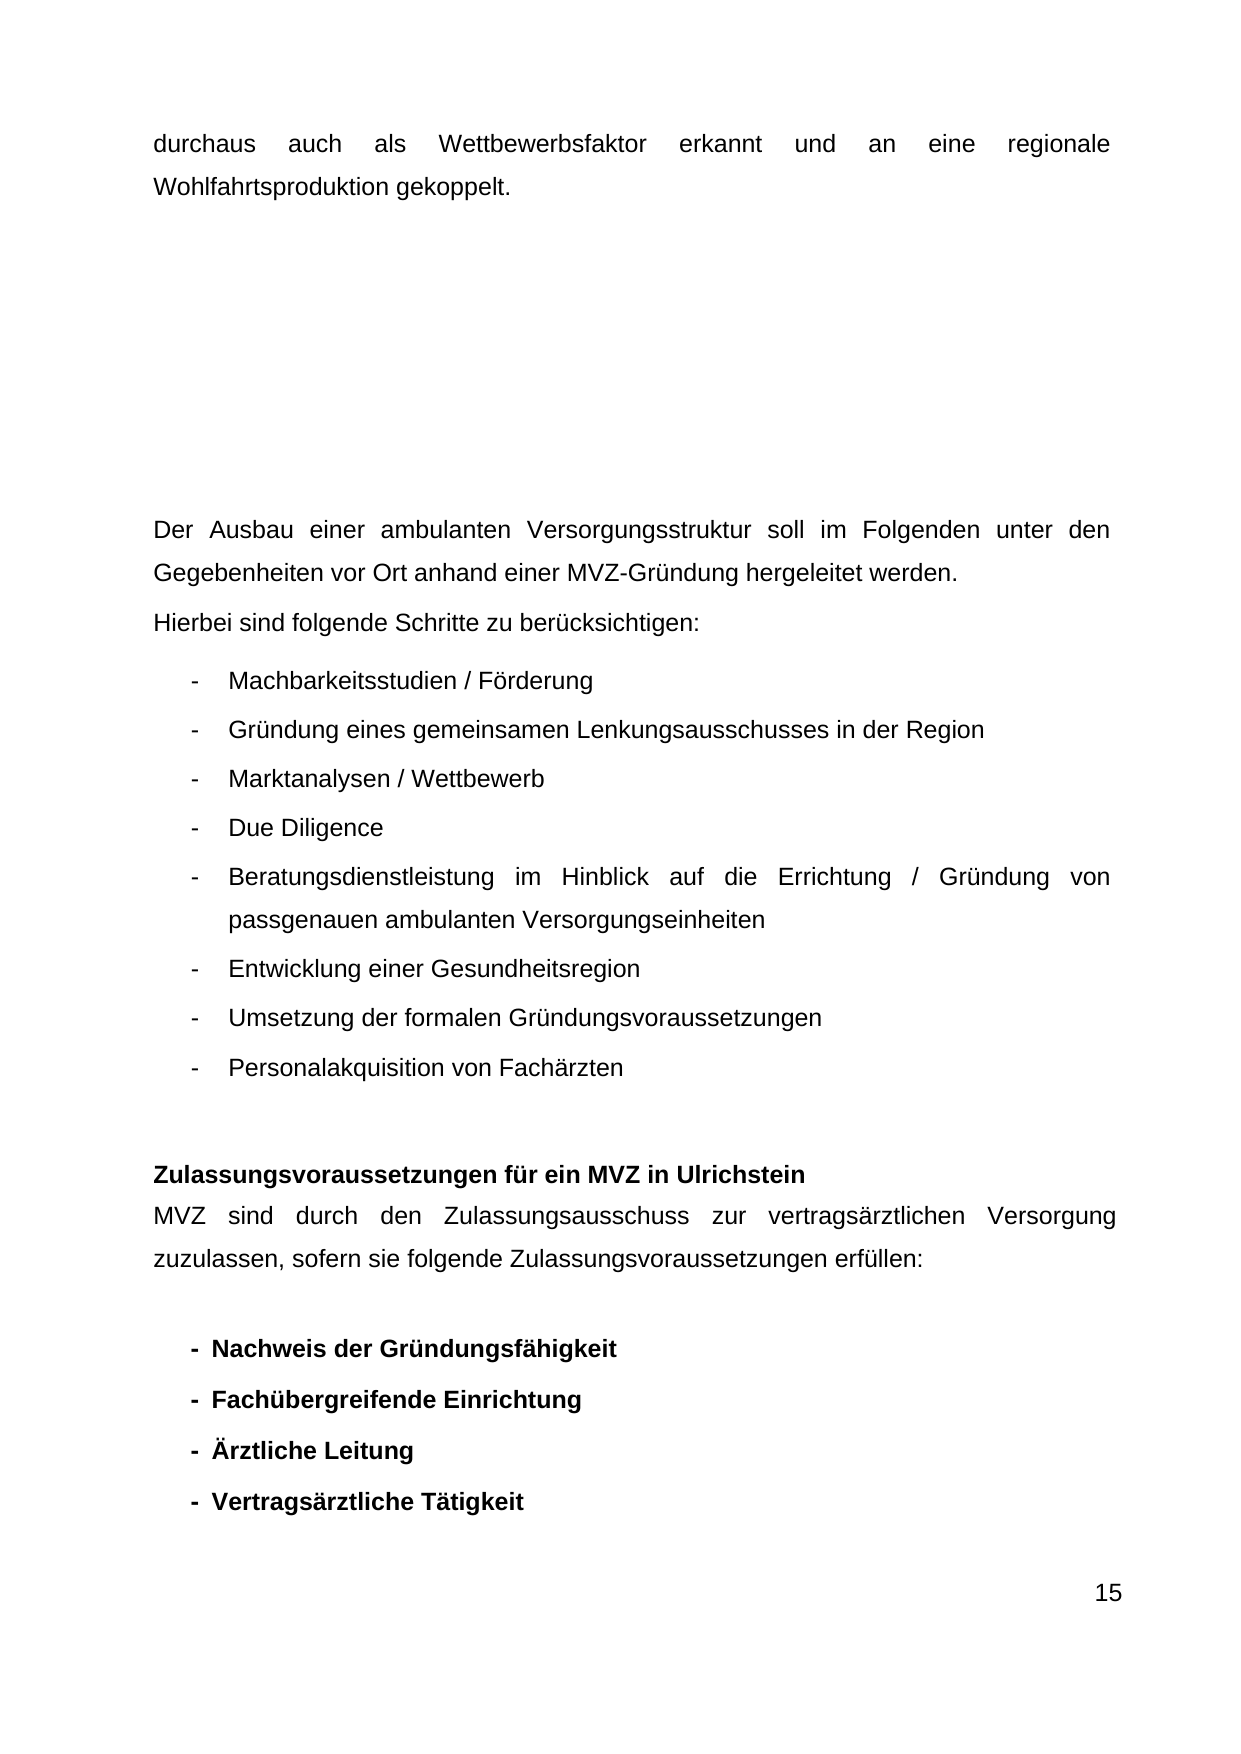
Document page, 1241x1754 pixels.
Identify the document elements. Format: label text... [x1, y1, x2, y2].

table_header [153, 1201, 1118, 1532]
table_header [153, 118, 1118, 1106]
subtitle Zulassungsvoraussetzungen für ein MVZ in Ulrichstein [153, 1160, 1122, 1189]
